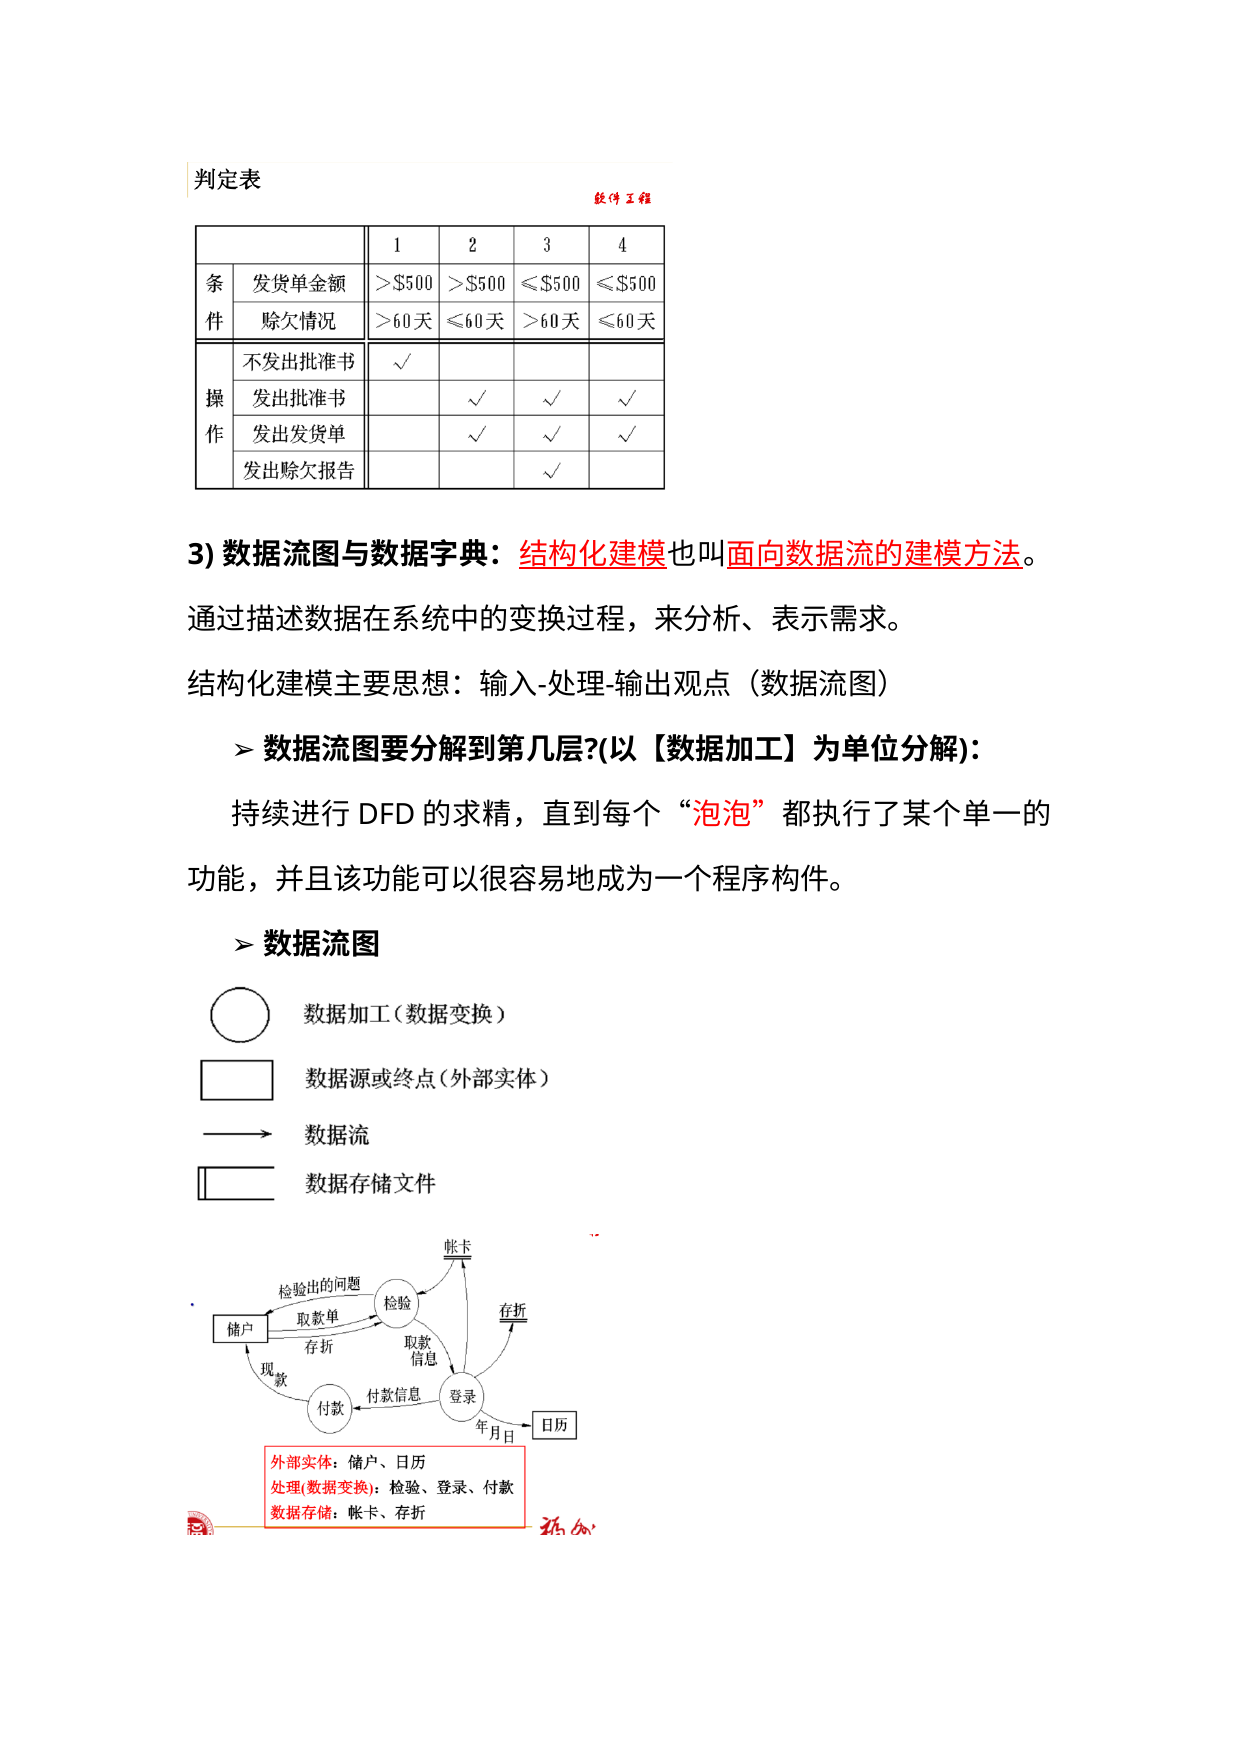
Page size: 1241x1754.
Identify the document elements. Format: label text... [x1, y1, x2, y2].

picture [187, 974, 558, 1209]
text ➢ 数据流图要分解到第几层?(以【数据加工】为单位分解)： [187, 714, 1053, 779]
picture [187, 162, 680, 494]
text ➢ 数据流图 [187, 909, 1053, 974]
text 结构化建模主要思想：输入-处理-输出观点（数据流图） [187, 649, 1053, 714]
picture [187, 1234, 599, 1535]
text 持续进行DFD的求精，直到每个“泡泡”都执行了某个单一的功能，并且该功能可以很容易地成为一个程序构件。 [187, 779, 1053, 909]
text 3) 数据流图与数据字典：结构化建模也叫面向数据流的建模方法。通过描述数据在系统中的变换过程，来分析、表示需求。 [187, 519, 1053, 649]
